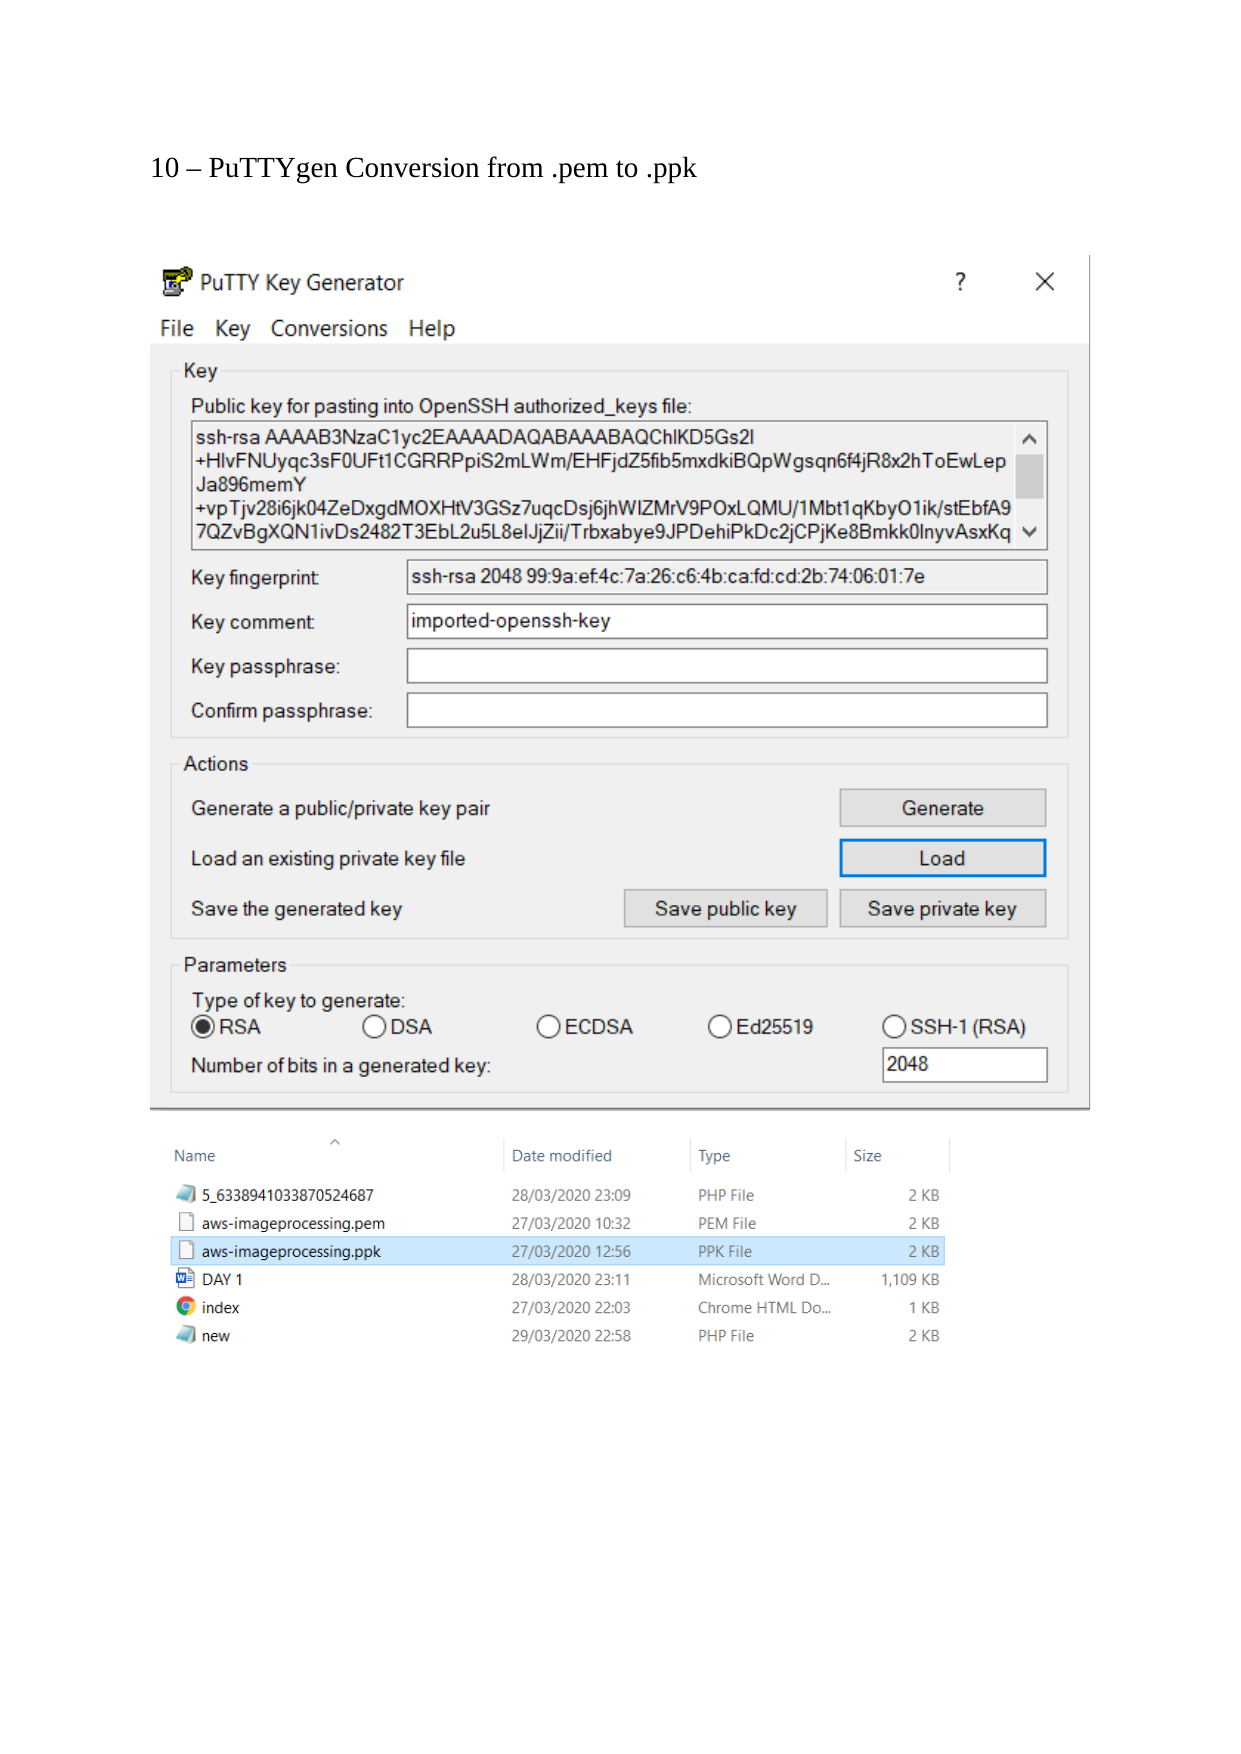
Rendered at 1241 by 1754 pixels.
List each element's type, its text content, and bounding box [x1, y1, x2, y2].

picture [150, 1129, 1091, 1462]
picture [150, 255, 1091, 1111]
text 10 – PuTTYgen Conversion from .pem to .ppk [150, 150, 1090, 183]
